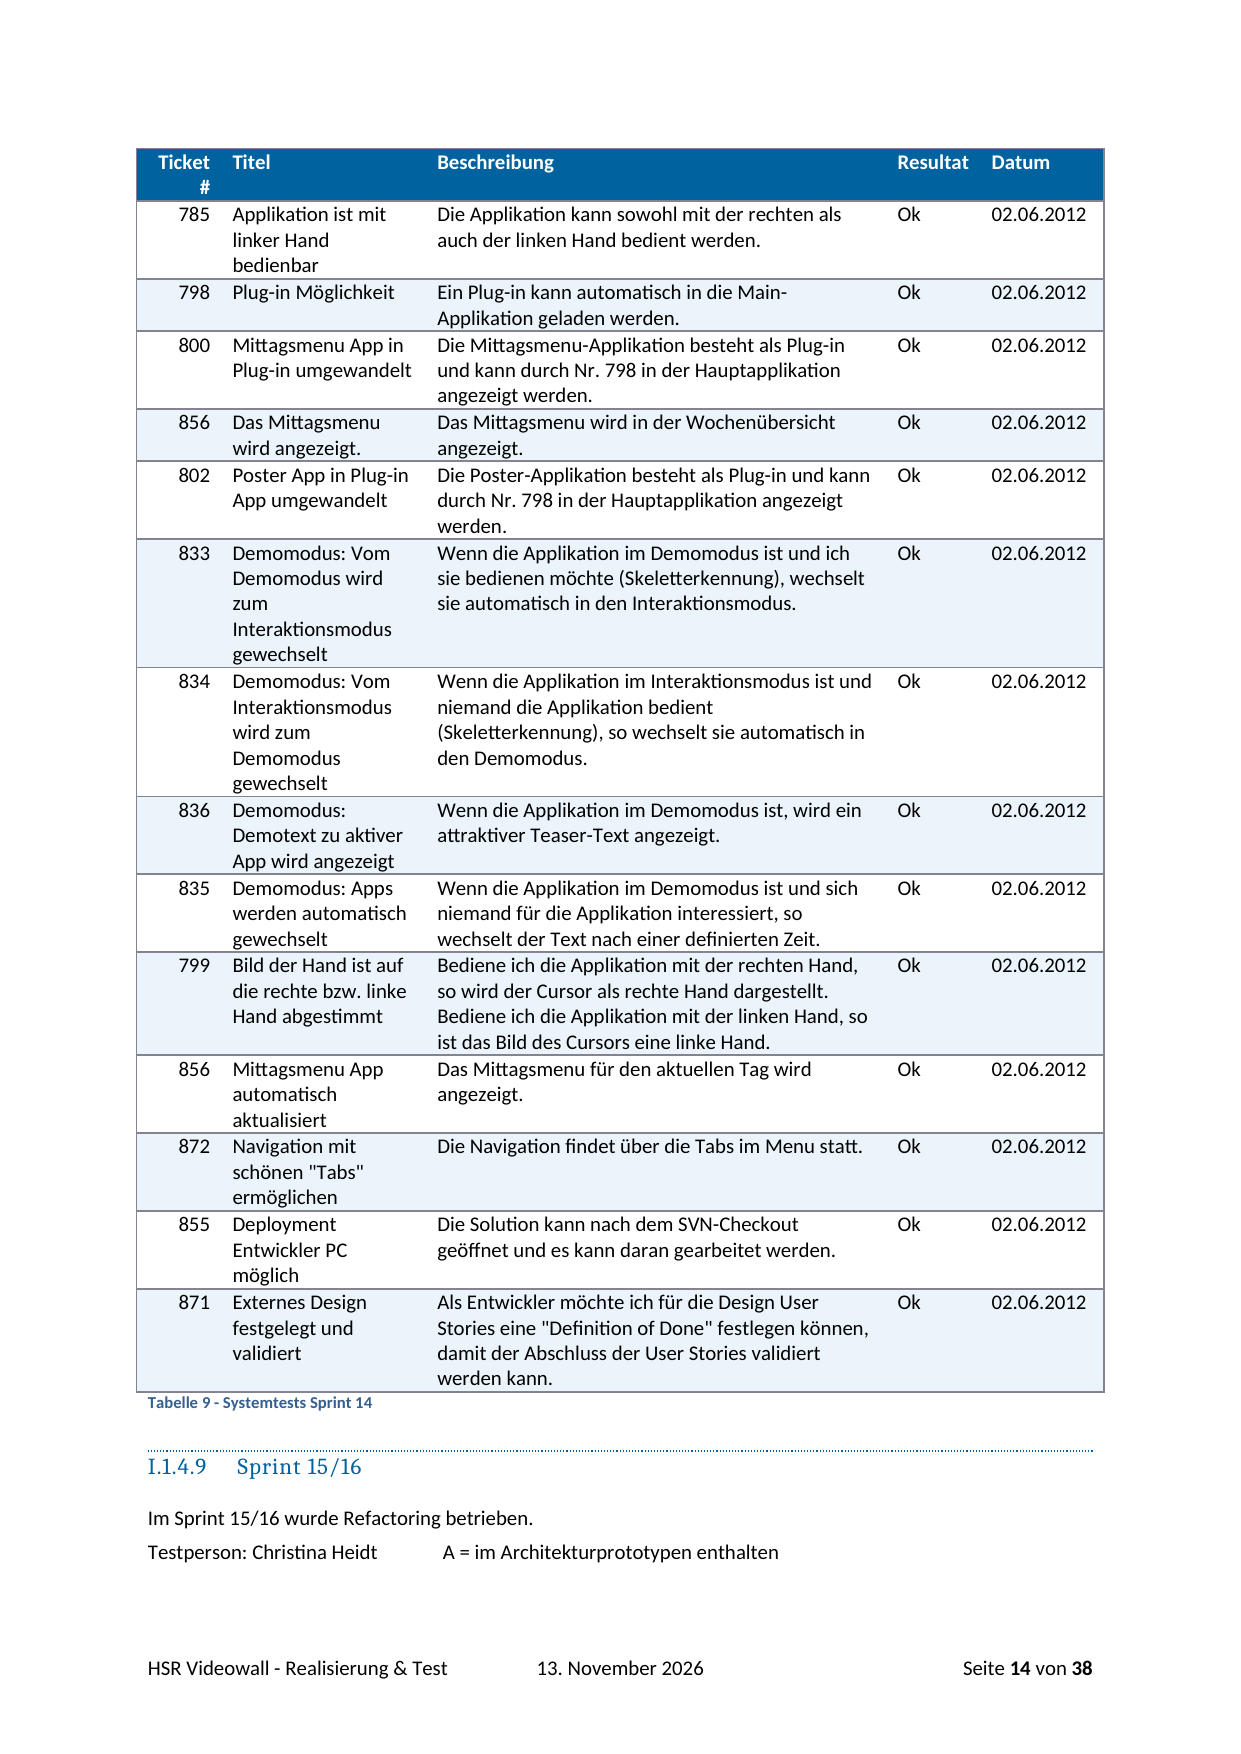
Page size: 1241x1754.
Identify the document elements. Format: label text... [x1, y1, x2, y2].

table_header Resultat [886, 149, 980, 200]
table_cell Wenn die Applikation im Interaktionsmodus ist und niemand die Applikation bedient (Skeletterkennung), so wechselt sie automatisch in den Demomodus. [426, 668, 886, 796]
table_cell Ok [886, 1056, 980, 1132]
table_cell 02.06.2012 [980, 953, 1103, 1054]
table_cell 833 [137, 540, 221, 667]
table_cell 834 [137, 668, 221, 796]
table_cell Ok [886, 1290, 980, 1391]
table_cell 02.06.2012 [980, 540, 1103, 667]
subtitle Sprint 15/16 [148, 1450, 1093, 1480]
table_cell Ok [886, 462, 980, 538]
table_cell Das Mittagsmenu wird angezeigt. [221, 410, 426, 460]
table_cell Deployment Entwickler PC möglich [221, 1212, 426, 1288]
table_cell Demomodus: Vom Interaktionsmodus wird zum Demomodus gewechselt [221, 668, 426, 796]
table_cell Ok [886, 1134, 980, 1210]
table_cell 856 [137, 410, 221, 460]
table_cell Poster App in Plug-in App umgewandelt [221, 462, 426, 538]
table_cell Ok [886, 797, 980, 873]
table_cell 02.06.2012 [980, 875, 1103, 951]
table_cell Ok [886, 875, 980, 951]
table_cell Die Navigation findet über die Tabs im Menu statt. [426, 1134, 886, 1210]
table_cell 802 [137, 462, 221, 538]
table_cell Mittagsmenu App automatisch aktualisiert [221, 1056, 426, 1132]
table_cell Ok [886, 668, 980, 796]
table_cell Ok [886, 1212, 980, 1288]
table_cell Das Mittagsmenu wird in der Wochenübersicht angezeigt. [426, 410, 886, 460]
table_cell Applikation ist mit linker Hand bedienbar [221, 202, 426, 278]
table_cell 02.06.2012 [980, 668, 1103, 796]
table_cell Mittagsmenu App in Plug-in umgewandelt [221, 332, 426, 408]
table_cell Die Mittagsmenu-Applikation besteht als Plug-in und kann durch Nr. 798 in der Hauptapplikation angezeigt werden. [426, 332, 886, 408]
table_cell 02.06.2012 [980, 1056, 1103, 1132]
table_cell Externes Design festgelegt und validiert [221, 1290, 426, 1391]
table_cell Bediene ich die Applikation mit der rechten Hand, so wird der Cursor als rechte Hand dargestellt. Bediene ich die Applikation mit der linken Hand, so ist das Bild des Cursors eine linke Hand. [426, 953, 886, 1054]
table_cell Das Mittagsmenu für den aktuellen Tag wird angezeigt. [426, 1056, 886, 1132]
table_cell Ok [886, 332, 980, 408]
table_cell Ok [886, 540, 980, 667]
table_cell 02.06.2012 [980, 410, 1103, 460]
text Tabelle 9 - Systemtests Sprint 14 [148, 1393, 1093, 1413]
table_cell Demomodus: Vom Demomodus wird zum Interaktionsmodus gewechselt [221, 540, 426, 667]
table_header Datum [980, 149, 1103, 200]
table_cell 800 [137, 332, 221, 408]
table_cell Als Entwickler möchte ich für die Design User Stories eine "Definition of Done" festlegen können, damit der Abschluss der User Stories validiert werden kann. [426, 1290, 886, 1391]
table_cell 871 [137, 1290, 221, 1391]
text Im Sprint 15/16 wurde Refactoring betrieben. [148, 1505, 1093, 1531]
table_cell Ein Plug-in kann automatisch in die Main-Applikation geladen werden. [426, 280, 886, 330]
table_cell 02.06.2012 [980, 332, 1103, 408]
table_cell 02.06.2012 [980, 280, 1103, 330]
table_header Beschreibung [426, 149, 886, 200]
table_cell 836 [137, 797, 221, 873]
table_cell Wenn die Applikation im Demomodus ist und sich niemand für die Applikation interessiert, so wechselt der Text nach einer definierten Zeit. [426, 875, 886, 951]
table_cell 799 [137, 953, 221, 1054]
table_cell 02.06.2012 [980, 1212, 1103, 1288]
table_cell 02.06.2012 [980, 797, 1103, 873]
table_cell Plug-in Möglichkeit [221, 280, 426, 330]
table_cell Demomodus: Apps werden automatisch gewechselt [221, 875, 426, 951]
table_cell 02.06.2012 [980, 202, 1103, 278]
table_cell Ok [886, 410, 980, 460]
table_cell 02.06.2012 [980, 1290, 1103, 1391]
table_cell 02.06.2012 [980, 1134, 1103, 1210]
table_cell Wenn die Applikation im Demomodus ist, wird ein attraktiver Teaser-Text angezeigt. [426, 797, 886, 873]
table_cell Die Poster-Applikation besteht als Plug-in und kann durch Nr. 798 in der Hauptapplikation angezeigt werden. [426, 462, 886, 538]
table_cell Ok [886, 280, 980, 330]
table_cell 798 [137, 280, 221, 330]
table_cell Wenn die Applikation im Demomodus ist und ich sie bedienen möchte (Skeletterkennung), wechselt sie automatisch in den Interaktionsmodus. [426, 540, 886, 667]
table_cell Bild der Hand ist auf die rechte bzw. linke Hand abgestimmt [221, 953, 426, 1054]
table_cell 02.06.2012 [980, 462, 1103, 538]
table_header Ticket# [137, 149, 221, 200]
table_cell Die Solution kann nach dem SVN-Checkout geöffnet und es kann daran gearbeitet werden. [426, 1212, 886, 1288]
text Testperson: Christina Heidt A = im Architekturprototypen enthalten [148, 1539, 1093, 1564]
table_cell 856 [137, 1056, 221, 1132]
table_cell Ok [886, 953, 980, 1054]
table_cell Ok [886, 202, 980, 278]
table_cell Die Applikation kann sowohl mit der rechten als auch der linken Hand bedient werden. [426, 202, 886, 278]
table_cell Navigation mit schönen "Tabs" ermöglichen [221, 1134, 426, 1210]
table_cell 855 [137, 1212, 221, 1288]
table_cell 785 [137, 202, 221, 278]
table_cell 872 [137, 1134, 221, 1210]
table_cell Demomodus: Demotext zu aktiver App wird angezeigt [221, 797, 426, 873]
table_cell 835 [137, 875, 221, 951]
table_header Titel [221, 149, 426, 200]
